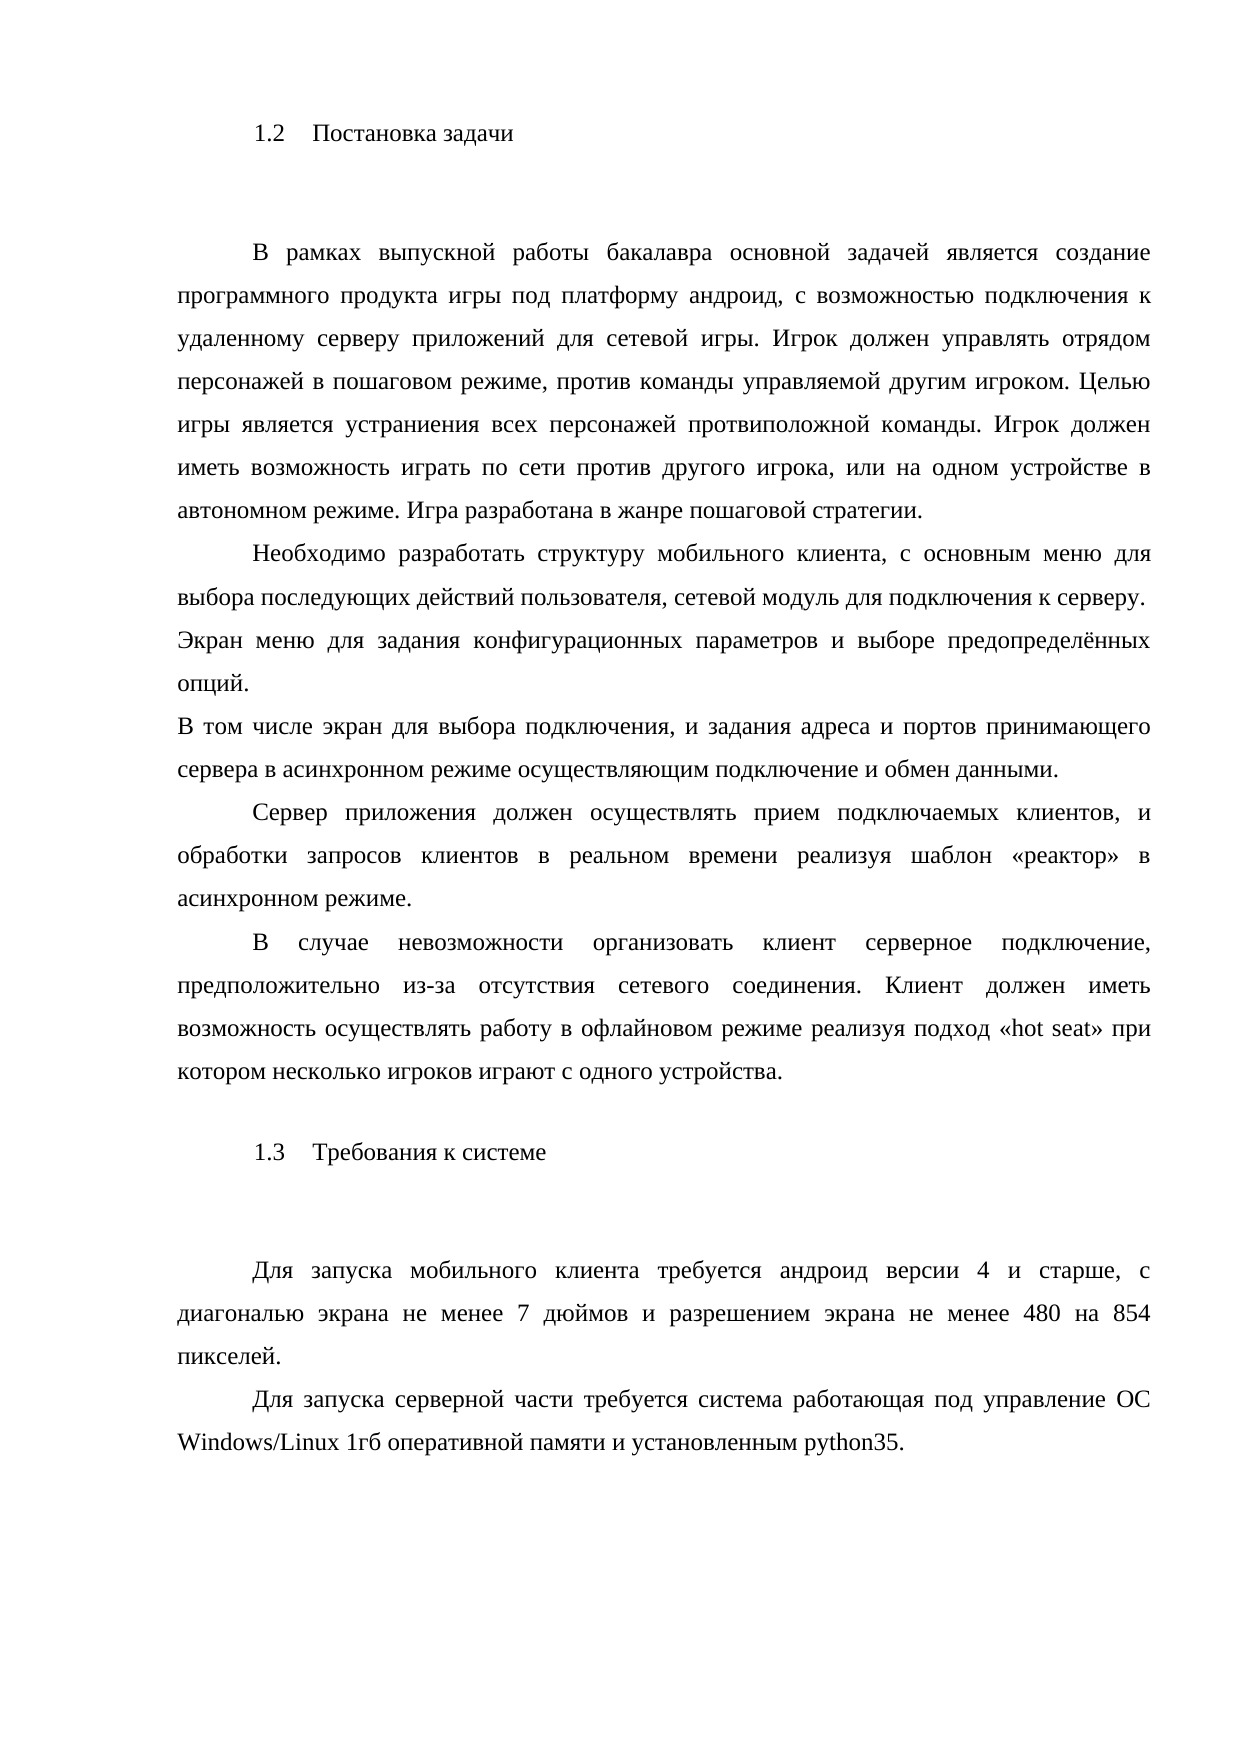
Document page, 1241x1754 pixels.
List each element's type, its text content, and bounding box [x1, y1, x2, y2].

text В случае невозможности организовать клиент серверное подключение, предположительно из-за отсутствия сетевого соединения. Клиент должен иметь возможность осуществлять работу в офлайновом режиме реализуя подход «hot seat» при котором несколько игроков играют с одного устройства. [177, 927, 1152, 1085]
subtitle Постановка задачи [253, 118, 1152, 147]
text Сервер приложения должен осуществлять прием подключаемых клиентов, и обработки запросов клиентов в реальном времени реализуя шаблон «реактор» в асинхронном режиме. [177, 797, 1152, 912]
text Необходимо разработать структуру мобильного клиента, с основным меню для выбора последующих действий пользователя, сетевой модуль для подключения к серверу. [177, 538, 1152, 610]
text Экран меню для задания конфигурационных параметров и выборе предопределённых опций. [177, 625, 1152, 697]
subtitle Требования к системе [253, 1137, 1152, 1165]
text Для запуска серверной части требуется система работающая под управление ОС Windows/Linux 1гб оперативной памяти и установленным python35. [177, 1384, 1152, 1456]
text Для запуска мобильного клиента требуется андроид версии 4 и старше, с диагональю экрана не менее 7 дюймов и разрешением экрана не менее 480 на 854 пикселей. [177, 1255, 1152, 1370]
text В том числе экран для выбора подключения, и задания адреса и портов принимающего сервера в асинхронном режиме осуществляющим подключение и обмен данными. [177, 711, 1152, 783]
text В рамках выпускной работы бакалавра основной задачей является создание программного продукта игры под платформу андроид, с возможностью подключения к удаленному серверу приложений для сетевой игры. Игрок должен управлять отрядом персонажей в пошаговом режиме, против команды управляемой другим игроком. Целью игры является устраниения всех персонажей протвиположной команды. Игрок должен иметь возможность играть по сети против другого игрока, или на одном устройстве в автономном режиме. Игра разработана в жанре пошаговой стратегии. [177, 237, 1152, 524]
